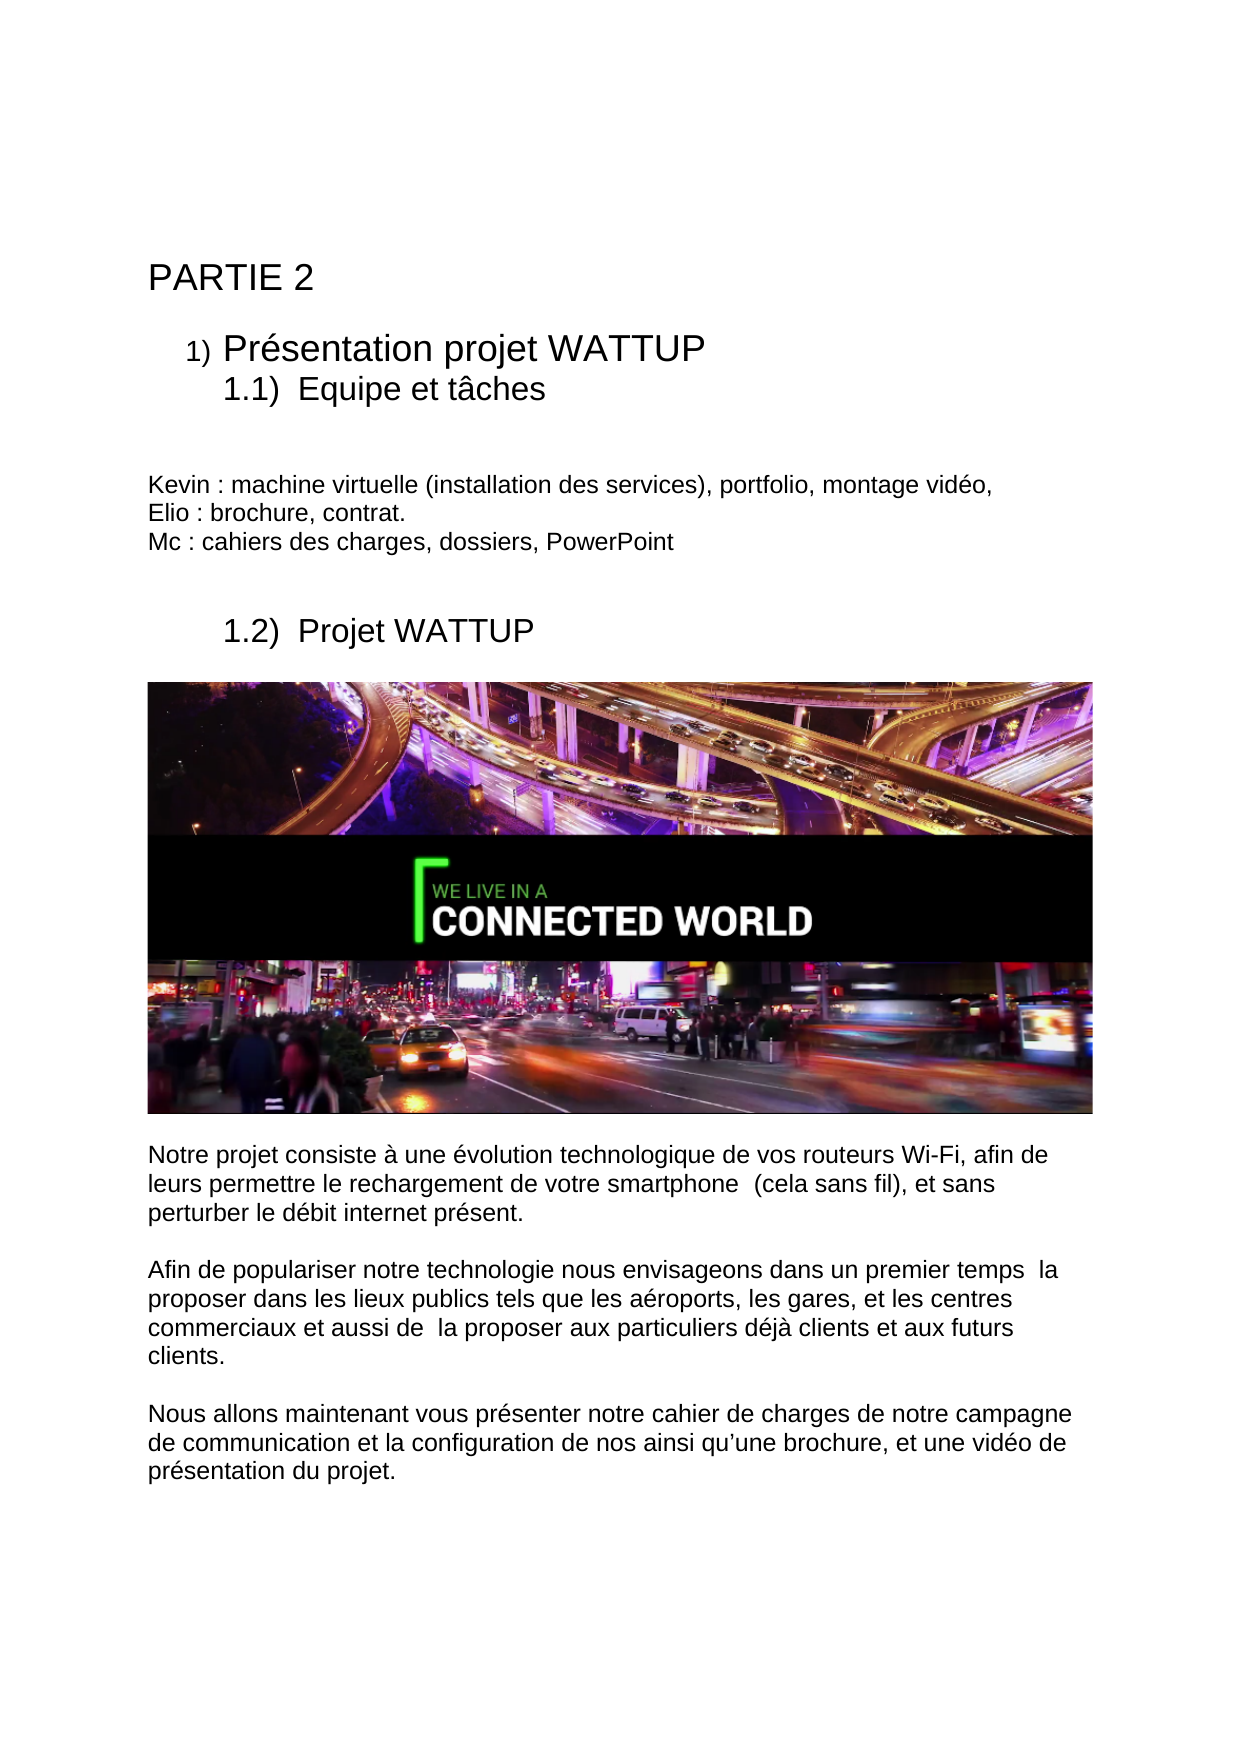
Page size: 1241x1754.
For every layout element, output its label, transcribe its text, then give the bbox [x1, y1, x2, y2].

list Equipe et tâches [223, 369, 1093, 407]
list Projet WATTUP [223, 611, 1093, 649]
text PARTIE 2 [148, 255, 1093, 298]
text Notre projet consiste à une évolution technologique de vos routeurs Wi-Fi, afin de leurs permettre le rechargement de votre smartphone (cela sans fil), et sans perturber le débit internet présent. [148, 1140, 1093, 1226]
text Mc : cahiers des charges, dossiers, PowerPoint [148, 527, 1093, 556]
text Kevin : machine virtuelle (installation des services), portfolio, montage vidéo, [148, 469, 1093, 498]
text Afin de populariser notre technologie nous envisageons dans un premier temps la proposer dans les lieux publics tels que les aéroports, les gares, et les centres commerciaux et aussi de la proposer aux particuliers déjà clients et aux futurs clients. [148, 1255, 1093, 1370]
picture [147, 682, 1093, 1114]
text Elio : brochure, contrat. [148, 498, 1093, 527]
text Nous allons maintenant vous présenter notre cahier de charges de notre campagne de communication et la configuration de nos ainsi qu’une brochure, et une vidéo de présentation du projet. [148, 1399, 1093, 1485]
list Présentation projet WATTUP [185, 326, 1093, 369]
